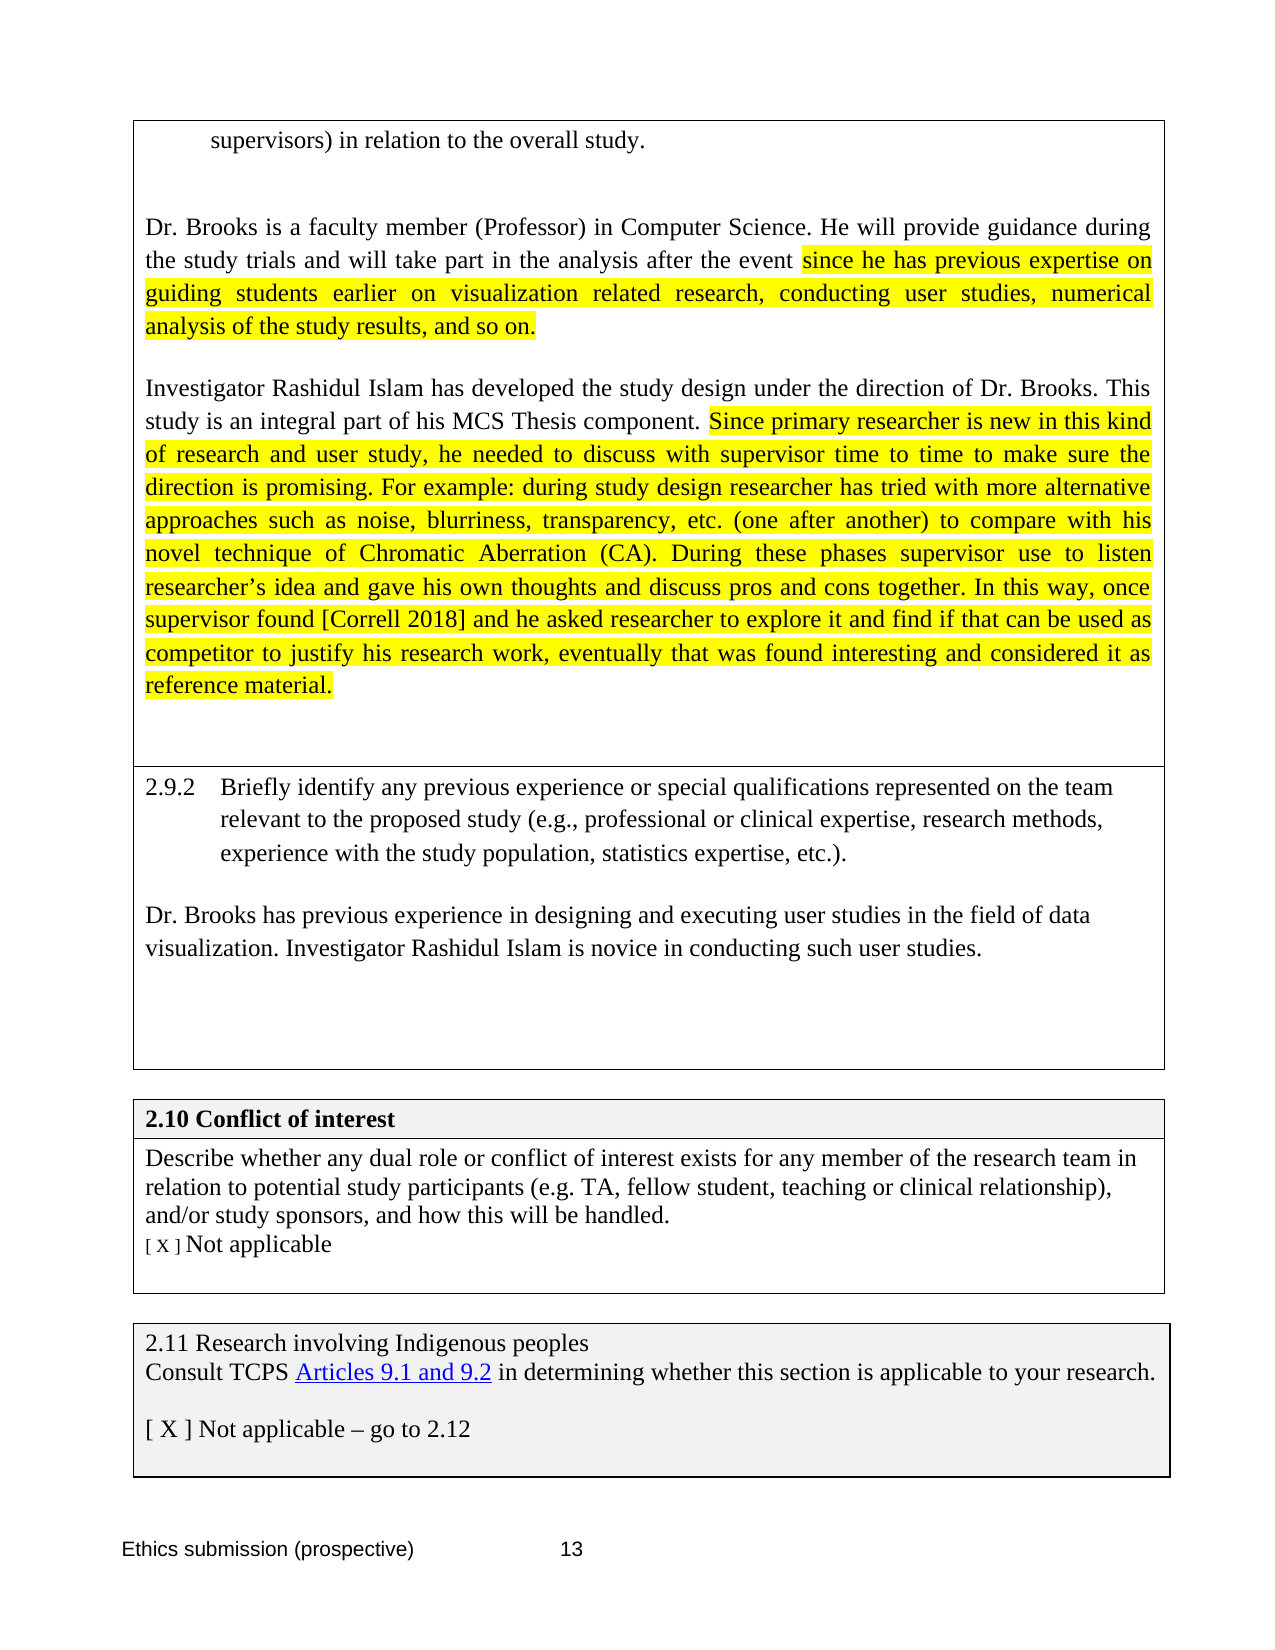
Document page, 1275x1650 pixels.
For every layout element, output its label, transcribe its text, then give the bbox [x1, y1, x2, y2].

table_header 2.10 Conflict of interest [134, 1100, 1164, 1137]
table_header 2.11 Research involving Indigenous peoples Consult TCPS Articles 9.1 and 9.2 in determining whether this section is applicable to your research. [ X ] Not applicable – go to 2.12 [134, 1324, 1169, 1476]
table_cell Briefly identify any previous experience or special qualifications represented on the team relevant to the proposed study (e.g., professional or clinical expertise, research methods, experience with the study population, statistics expertise, etc.). Dr. Brooks has previous experience in designing and executing user studies in the field of data visualization. Investigator Rashidul Islam is novice in conducting such user studies. [134, 767, 1164, 1069]
table_cell Describe whether any dual role or conflict of interest exists for any member of the research team in relation to potential study participants (e.g. TA, fellow student, teaching or clinical relationship), and/or study sponsors, and how this will be handled. [ X ] Not applicable [134, 1139, 1164, 1293]
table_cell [134, 121, 1164, 766]
